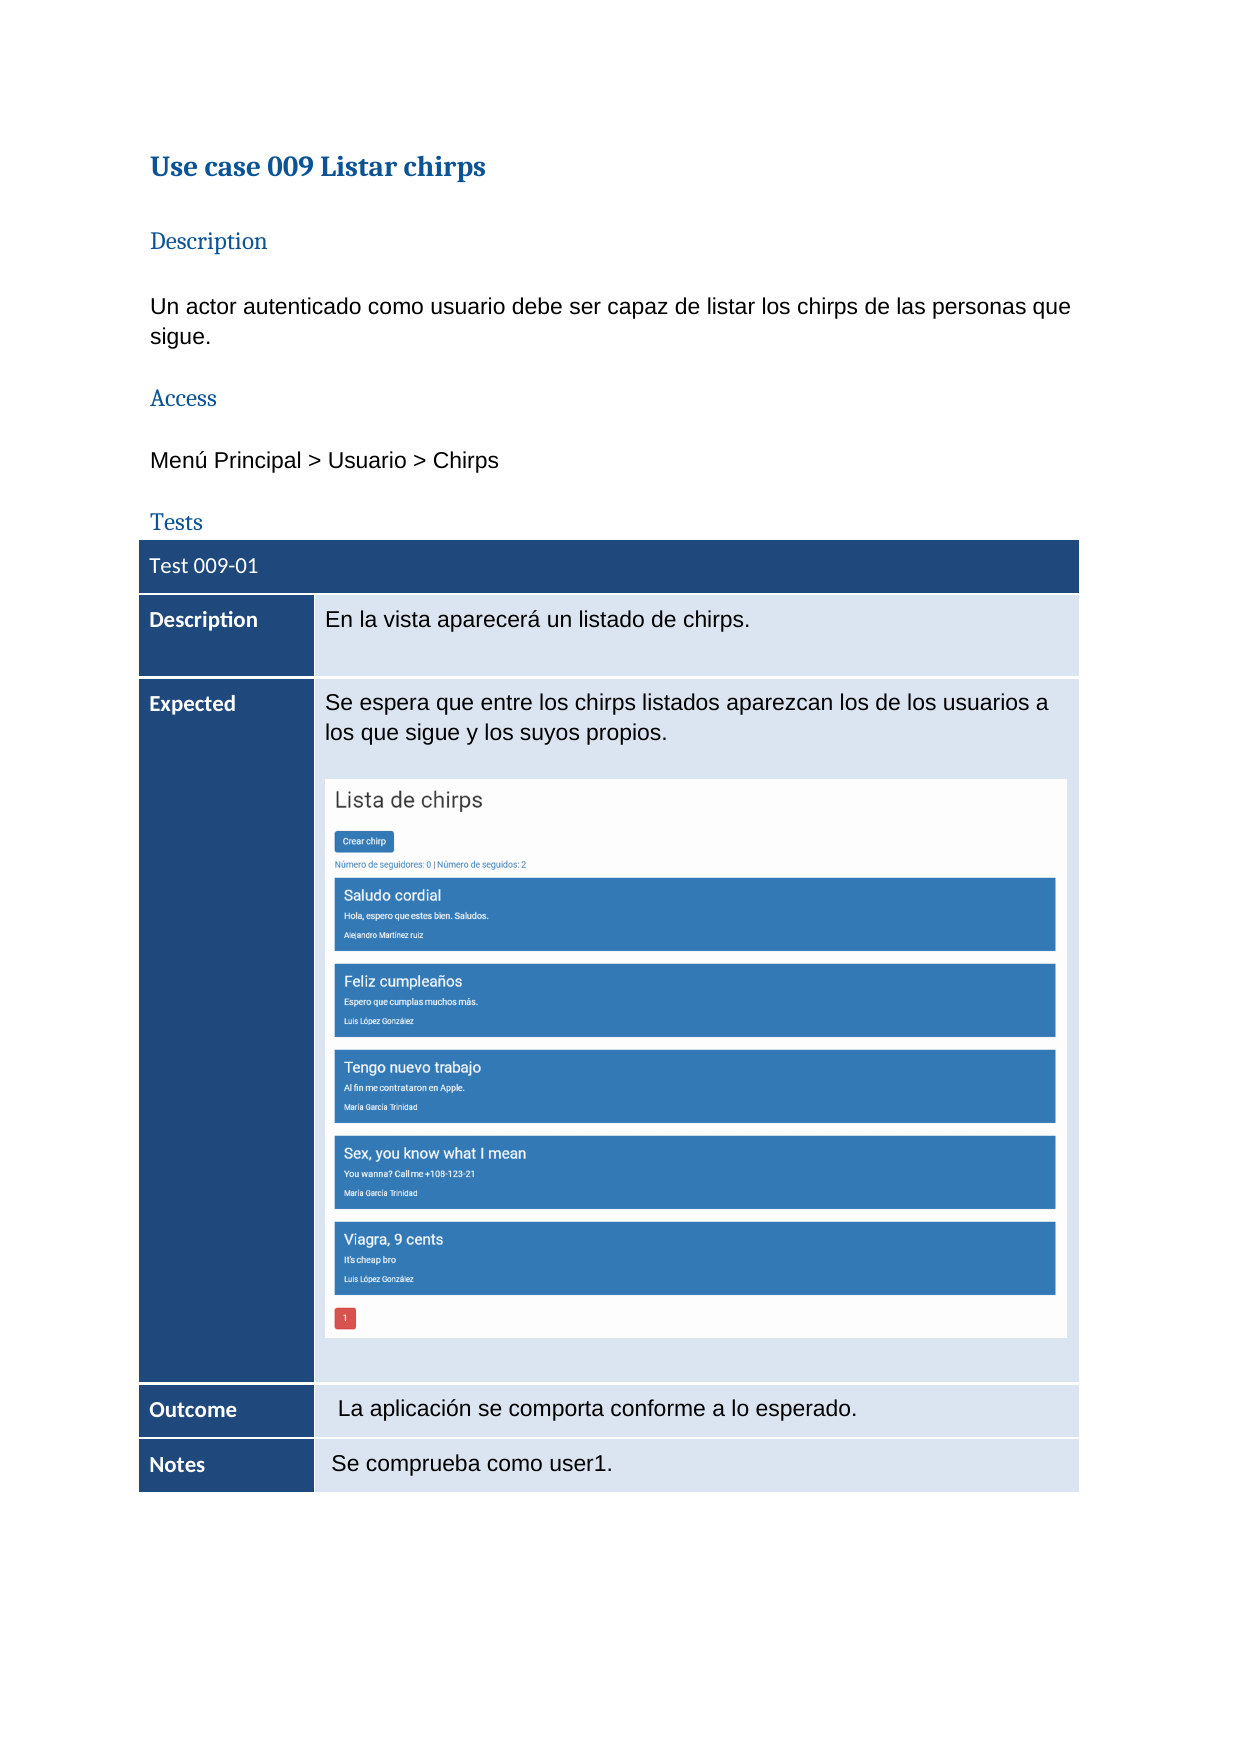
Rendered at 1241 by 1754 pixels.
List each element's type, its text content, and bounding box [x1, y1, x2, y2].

table_cell Description [139, 595, 314, 676]
text Tests [150, 507, 1090, 536]
table_header Test 009-01 [139, 540, 1079, 593]
table_cell Notes [139, 1439, 314, 1492]
table_cell En la vista aparecerá un listado de chirps. [315, 595, 1079, 676]
picture [325, 779, 1068, 1338]
text Use case 009 Listar chirps [150, 150, 1090, 183]
text Access [150, 384, 1090, 412]
text Menú Principal > Usuario > Chirps [150, 447, 1090, 473]
text Un actor autenticado como usuario debe ser capaz de listar los chirps de las personas que sigue. [150, 293, 1090, 350]
table_cell Expected [139, 679, 314, 1382]
table_cell Se comprueba como user1. [315, 1439, 1079, 1492]
table_cell Outcome [139, 1385, 314, 1437]
table_cell Se espera que entre los chirps listados aparezcan los de los usuarios a los que sigue y los suyos propios. [315, 679, 1079, 1382]
text Description [150, 227, 1090, 256]
table_cell La aplicación se comporta conforme a lo esperado. [315, 1385, 1079, 1437]
